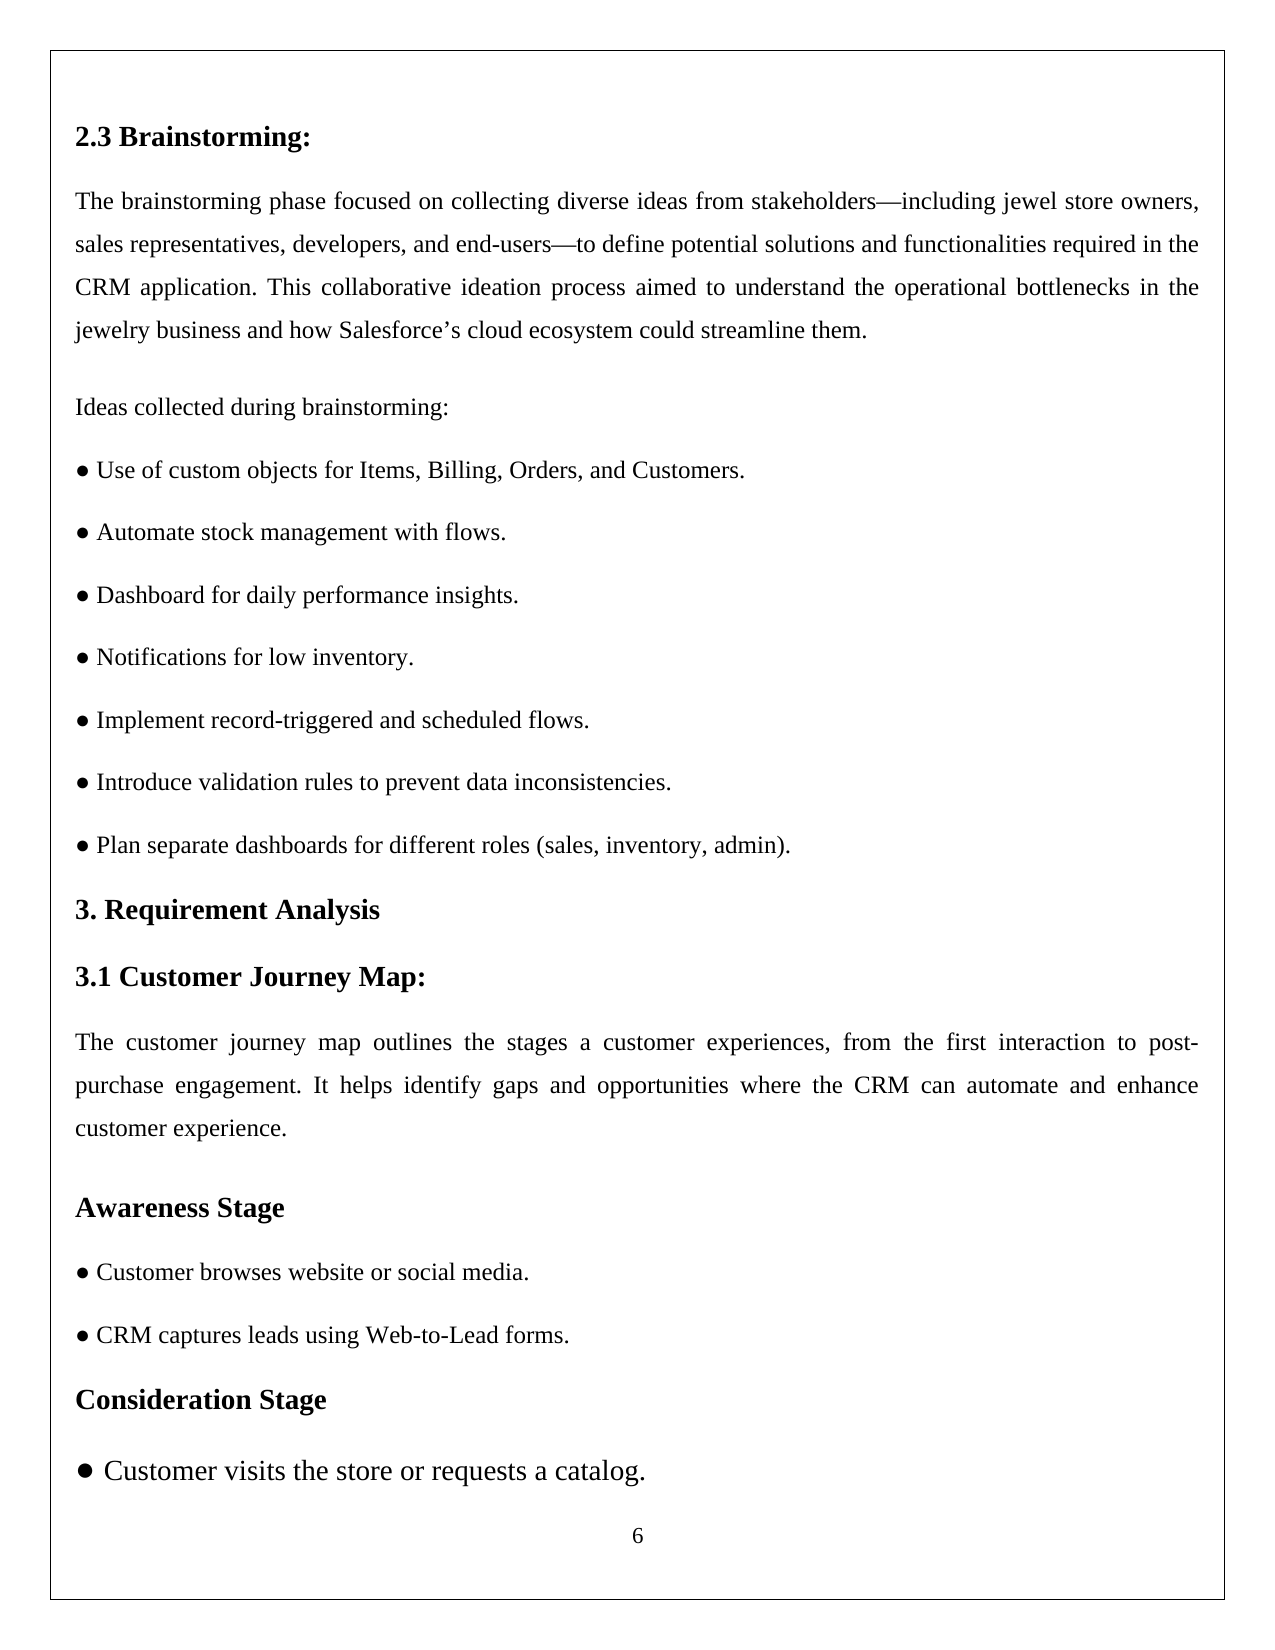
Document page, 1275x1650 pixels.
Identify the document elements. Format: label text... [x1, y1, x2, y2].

text ● Dashboard for daily performance insights. [75, 580, 1200, 608]
text ● Customer visits the store or requests a catalog. [75, 1449, 1200, 1488]
text ● Notifications for low inventory. [75, 642, 1200, 671]
text ● Automate stock management with flows. [75, 517, 1200, 546]
text ● CRM captures leads using Web-to-Lead forms. [75, 1320, 1200, 1348]
text The customer journey map outlines the stages a customer experiences, from the first interaction to post-purchase engagement. It helps identify gaps and opportunities where the CRM can automate and enhance customer experience. [75, 1027, 1200, 1142]
text ● Plan separate dashboards for different roles (sales, inventory, admin). [75, 830, 1200, 858]
text 3. Requirement Analysis [75, 892, 1200, 926]
text Awareness Stage [75, 1190, 1200, 1223]
text Consideration Stage [75, 1382, 1200, 1416]
text ● Implement record-triggered and scheduled flows. [75, 705, 1200, 733]
text ● Introduce validation rules to prevent data inconsistencies. [75, 767, 1200, 796]
text 2.3 Brainstorming: [75, 119, 1200, 152]
text The brainstorming phase focused on collecting diverse ideas from stakeholders—including jewel store owners, sales representatives, developers, and end-users—to define potential solutions and functionalities required in the CRM application. This collaborative ideation process aimed to understand the operational bottlenecks in the jewelry business and how Salesforce’s cloud ecosystem could streamline them. [75, 186, 1200, 344]
text ● Customer browses website or social media. [75, 1257, 1200, 1286]
text Ideas collected during brainstorming: [75, 392, 1200, 421]
text ● Use of custom objects for Items, Billing, Orders, and Customers. [75, 455, 1200, 483]
text 3.1 Customer Journey Map: [75, 959, 1200, 993]
